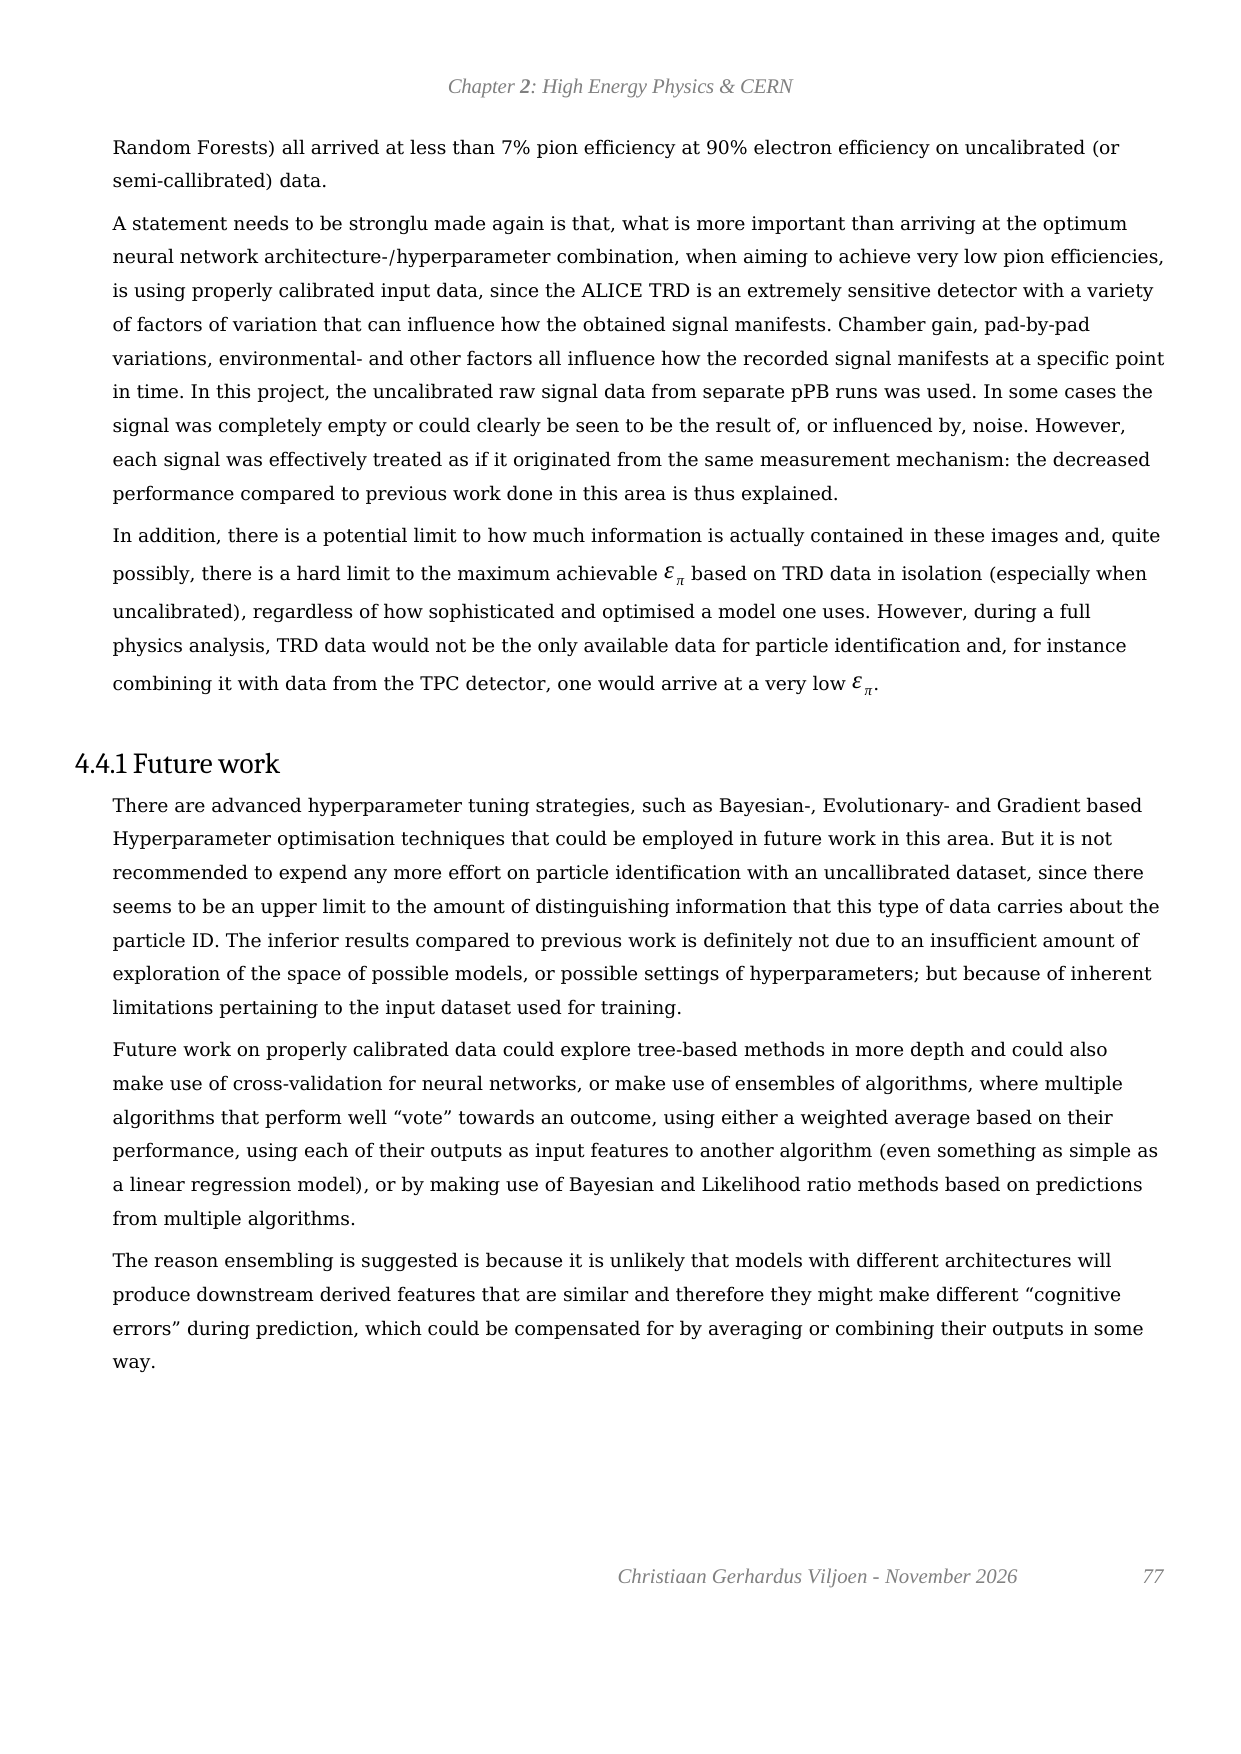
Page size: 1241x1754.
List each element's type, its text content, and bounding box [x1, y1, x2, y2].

text There are advanced hyperparameter tuning strategies, such as Bayesian-, Evolutionary- and Gradient based Hyperparameter optimisation techniques that could be employed in future work in this area. But it is not recommended to expend any more effort on particle identification with an uncallibrated dataset, since there seems to be an upper limit to the amount of distinguishing information that this type of data carries about the particle ID. The inferior results compared to previous work is definitely not due to an insufficient amount of exploration of the space of possible models, or possible settings of hyperparameters; but because of inherent limitations pertaining to the input dataset used for training. [112, 793, 1165, 1018]
subtitle Future work [75, 747, 1165, 781]
text A statement needs to be stronglu made again is that, what is more important than arriving at the optimum neural network architecture-/hyperparameter combination, when aiming to achieve very low pion efficiencies, is using properly calibrated input data, since the ALICE TRD is an extremely sensitive detector with a variety of factors of variation that can influence how the obtained signal manifests. Chamber gain, pad-by-pad variations, environmental- and other factors all influence how the recorded signal manifests at a specific point in time. In this project, the uncalibrated raw signal data from separate pPB runs was used. In some cases the signal was completely empty or could clearly be seen to be the result of, or influenced by, noise. However, each signal was effectively treated as if it originated from the same measurement mechanism: the decreased performance compared to previous work done in this area is thus explained. [112, 211, 1165, 504]
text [112, 135, 1165, 192]
text In addition, there is a potential limit to how much information is actually contained in these images and, quite possibly, there is a hard limit to the maximum achievable based on TRD data in isolation (especially when uncalibrated), regardless of how sophisticated and optimised a model one uses. However, during a full physics analysis, TRD data would not be the only available data for particle identification and, for instance combining it with data from the TPC detector, one would arrive at a very low . [112, 523, 1165, 698]
text Future work on properly calibrated data could explore tree-based methods in more depth and could also make use of cross-validation for neural networks, or make use of ensembles of algorithms, where multiple algorithms that perform well “vote” towards an outcome, using either a weighted average based on their performance, using each of their outputs as input features to another algorithm (even something as simple as a linear regression model), or by making use of Bayesian and Likelihood ratio methods based on predictions from multiple algorithms. [112, 1038, 1165, 1229]
text The reason ensembling is suggested is because it is unlikely that models with different architectures will produce downstream derived features that are similar and therefore they might make different “cognitive errors” during prediction, which could be compensated for by averaging or combining their outputs in some way. [112, 1249, 1165, 1372]
